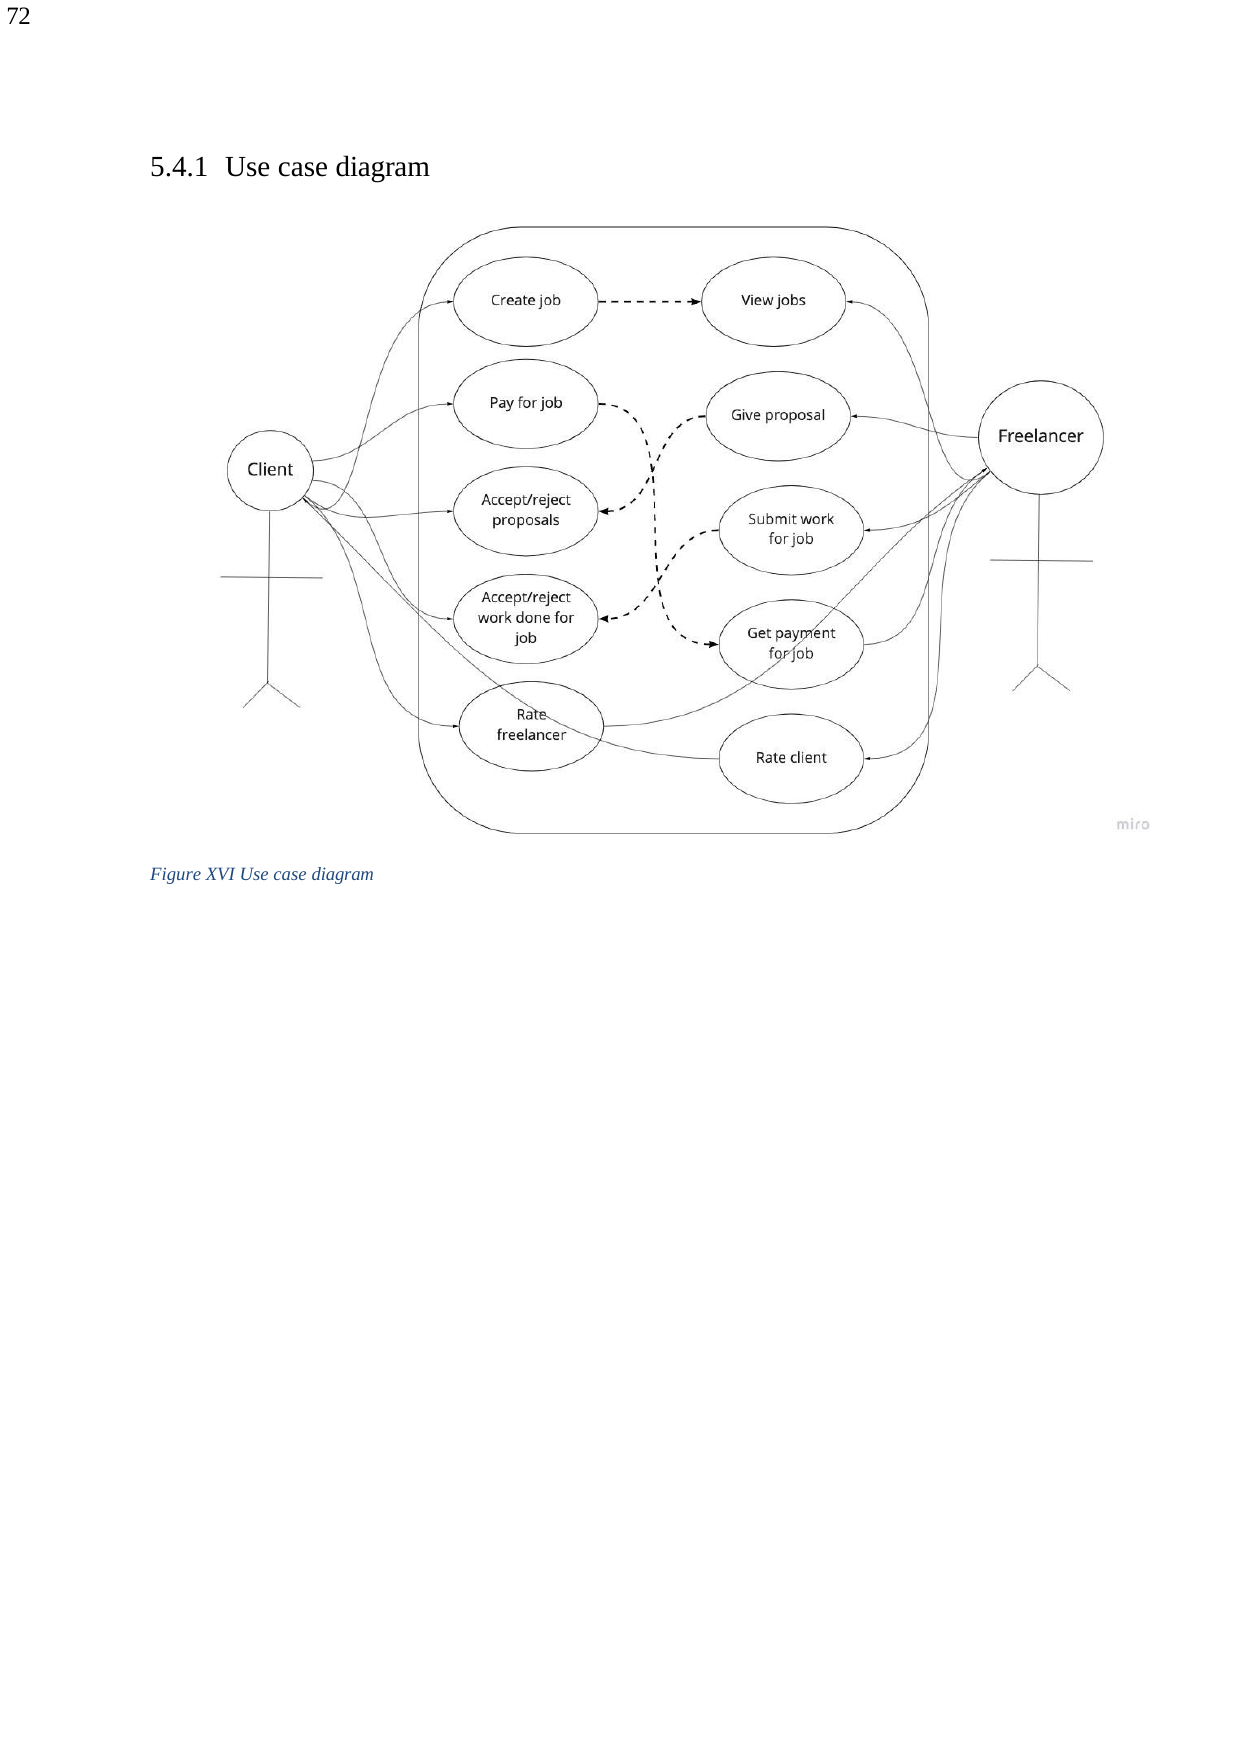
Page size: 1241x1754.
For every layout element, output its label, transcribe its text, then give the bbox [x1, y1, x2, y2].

subtitle Use case diagram [150, 149, 1205, 182]
text Figure XVI Use case diagram [150, 249, 1205, 884]
picture [214, 226, 1150, 249]
